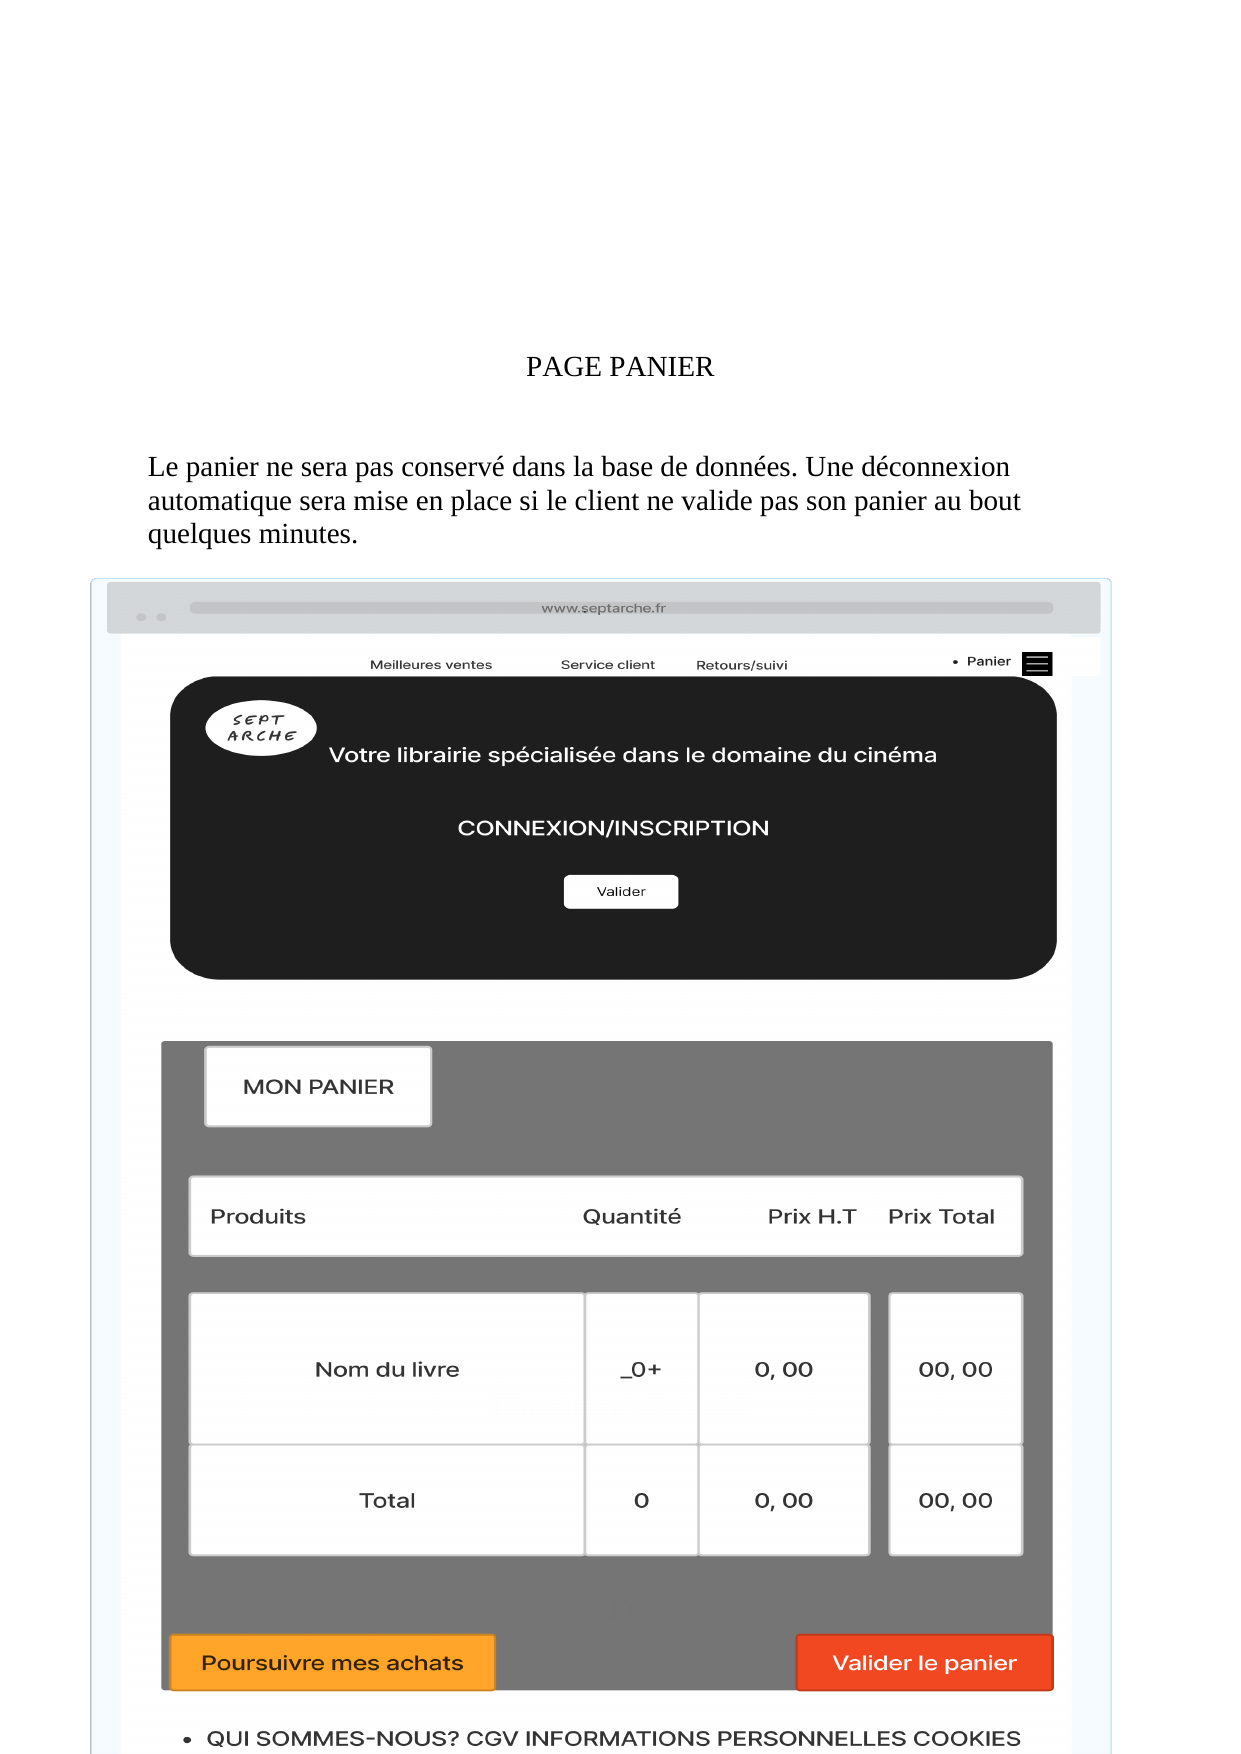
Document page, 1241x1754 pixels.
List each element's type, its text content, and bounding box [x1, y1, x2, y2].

text Le panier ne sera pas conservé dans la base de données. Une déconnexion automatique sera mise en place si le client ne valide pas son panier au bout quelques minutes. [148, 449, 1093, 550]
text PAGE PANIER [148, 349, 1093, 382]
